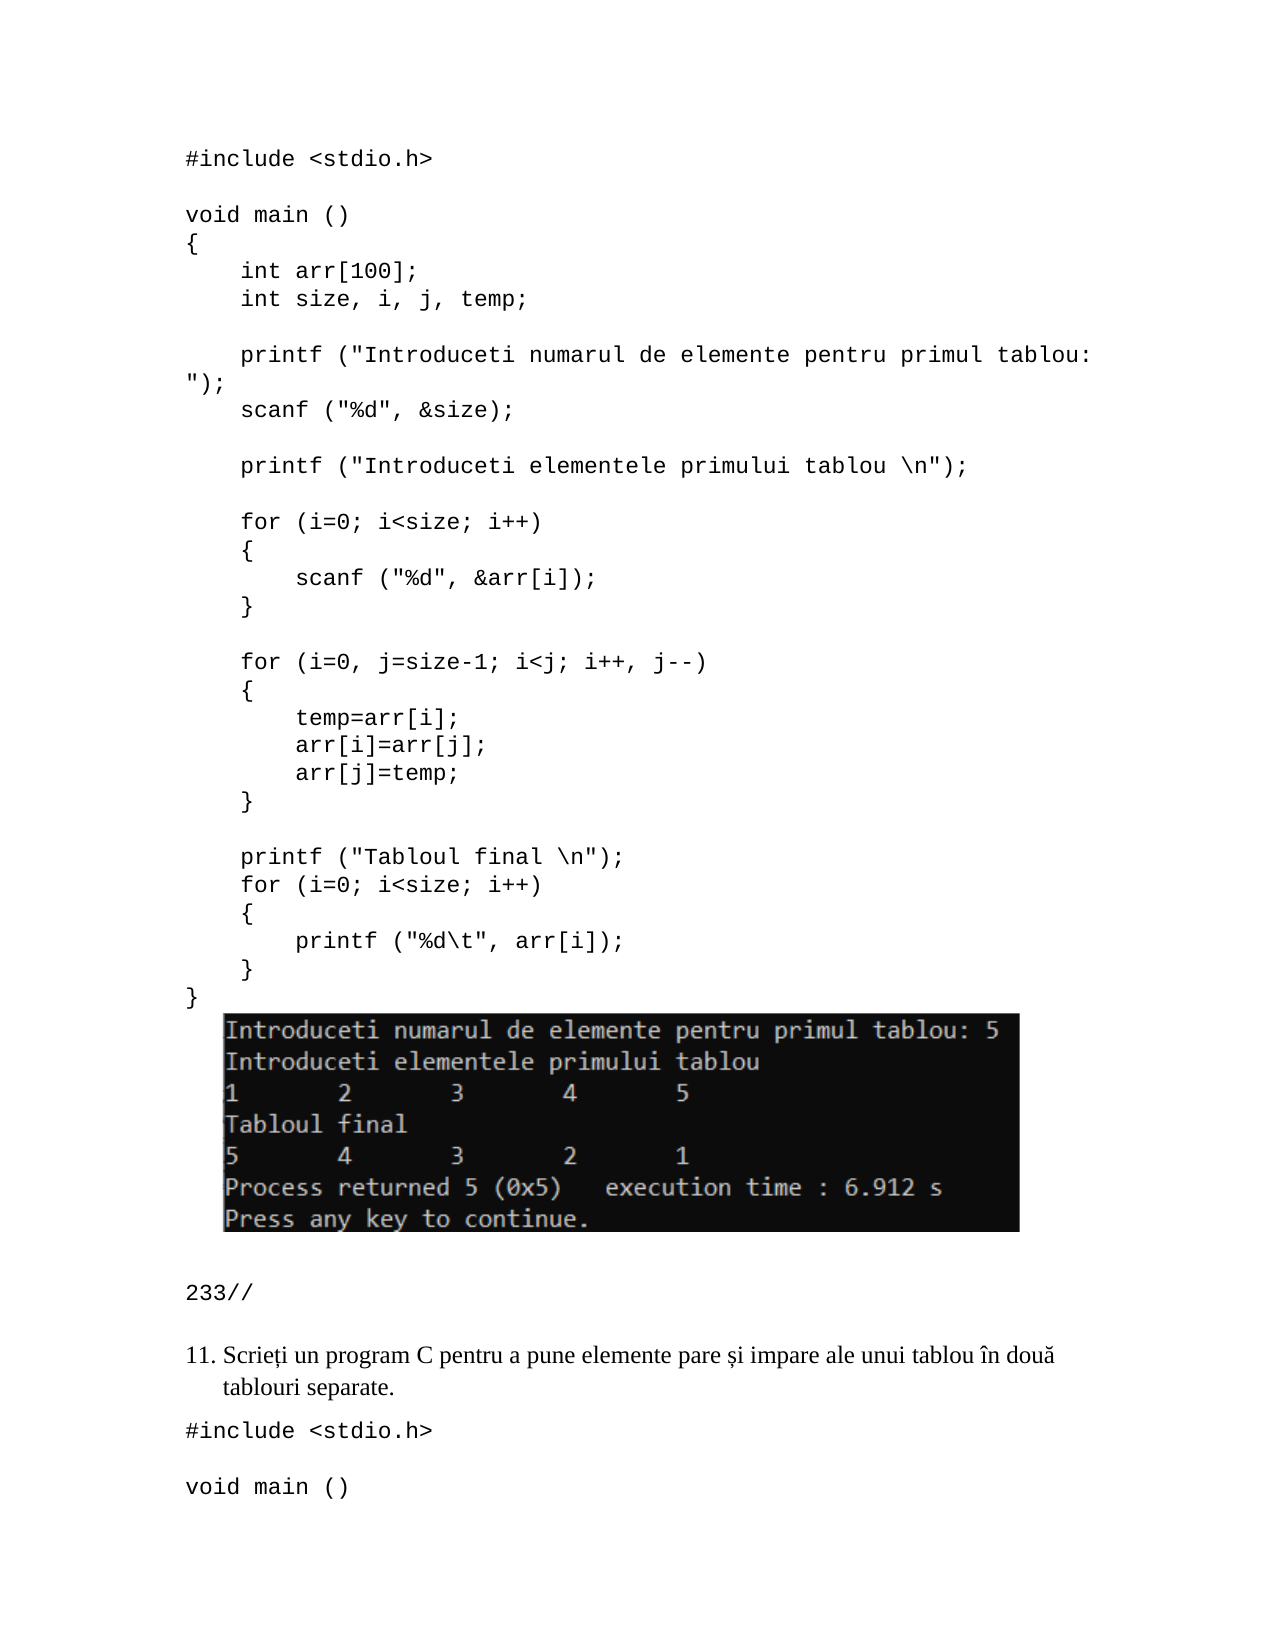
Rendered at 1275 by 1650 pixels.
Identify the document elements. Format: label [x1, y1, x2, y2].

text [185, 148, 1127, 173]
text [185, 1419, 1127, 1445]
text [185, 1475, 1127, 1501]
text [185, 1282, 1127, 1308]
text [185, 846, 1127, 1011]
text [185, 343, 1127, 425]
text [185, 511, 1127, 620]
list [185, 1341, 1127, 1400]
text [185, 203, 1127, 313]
picture [222, 1013, 1020, 1232]
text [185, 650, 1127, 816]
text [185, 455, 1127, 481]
